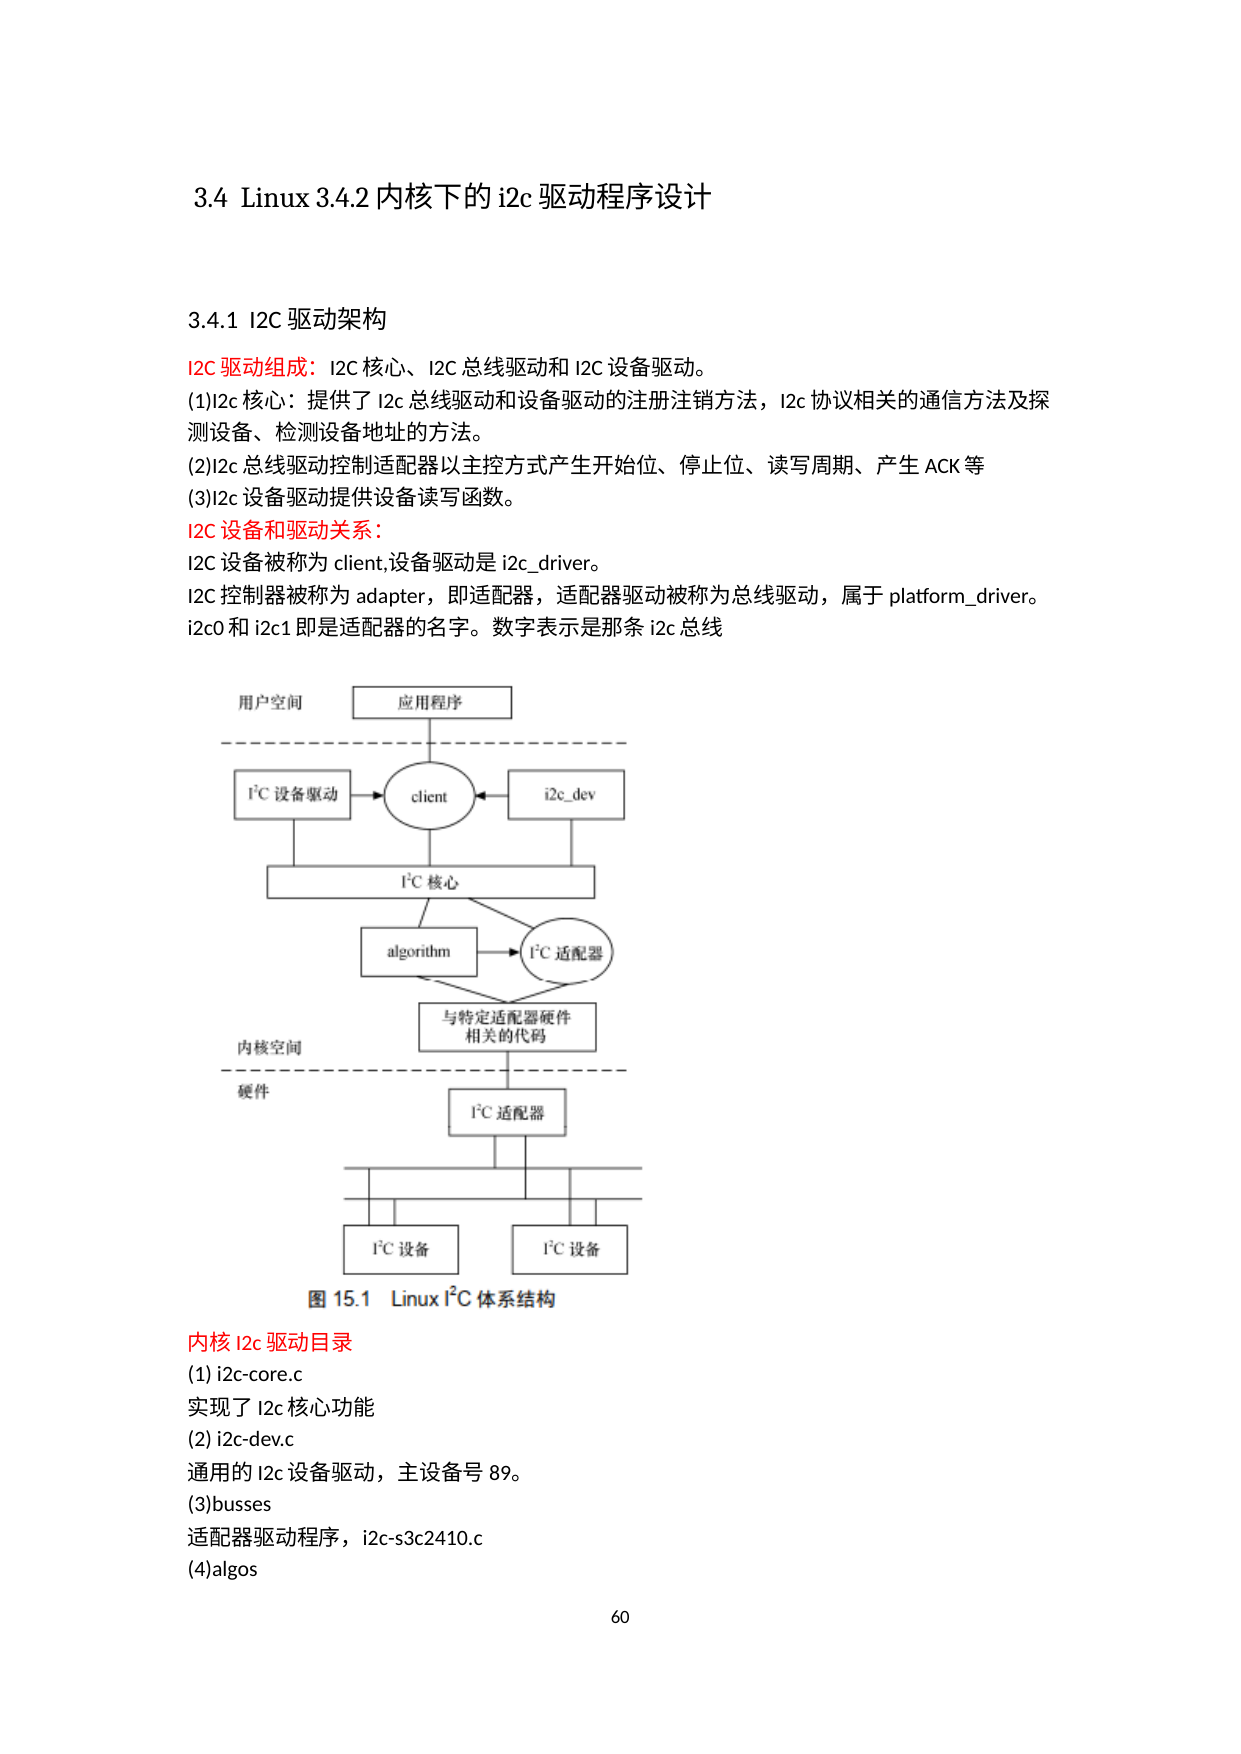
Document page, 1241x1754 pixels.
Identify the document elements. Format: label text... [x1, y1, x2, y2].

text 适配器驱动程序，i2c-s3c2410.c [187, 1520, 1053, 1552]
text (3)I2c设备驱动提供设备读写函数。 [187, 480, 1053, 512]
text 实现了I2c核心功能 [187, 1390, 1053, 1422]
text (3)busses [187, 1487, 1053, 1520]
text I2C设备被称为client,设备驱动是i2c_driver。 [187, 545, 1053, 577]
subtitle 3.4 Linux 3.4.2内核下的i2c驱动程序设计 [187, 162, 1053, 227]
text (4)algos [187, 1552, 1053, 1585]
text i2c0和i2c1即是适配器的名字。数字表示是那条i2c总线 [187, 610, 1053, 642]
text 内核I2c驱动目录 [187, 1325, 1053, 1357]
text 通用的I2c设备驱动，主设备号89。 [187, 1455, 1053, 1487]
text (1) i2c-core.c [187, 1357, 1053, 1390]
text (2)I2c总线驱动控制适配器以主控方式产生开始位、停止位、读写周期、产生ACK等 [187, 447, 1053, 480]
text (1)I2c核心：提供了I2c总线驱动和设备驱动的注册注销方法，I2c协议相关的通信方法及探 [187, 382, 1053, 415]
picture [187, 678, 644, 1322]
text 测设备、检测设备地址的方法。 [187, 415, 1053, 447]
text I2C设备和驱动关系： [187, 512, 1053, 545]
subtitle 3.4.1 I2C驱动架构 [187, 285, 1053, 350]
text (2) i2c-dev.c [187, 1422, 1053, 1455]
text I2C控制器被称为adapter，即适配器，适配器驱动被称为总线驱动，属于platform_driver。 [187, 577, 1053, 610]
text I2C驱动组成：I2C 核心、I2C总线驱动和I2C设备驱动。 [187, 350, 1053, 382]
